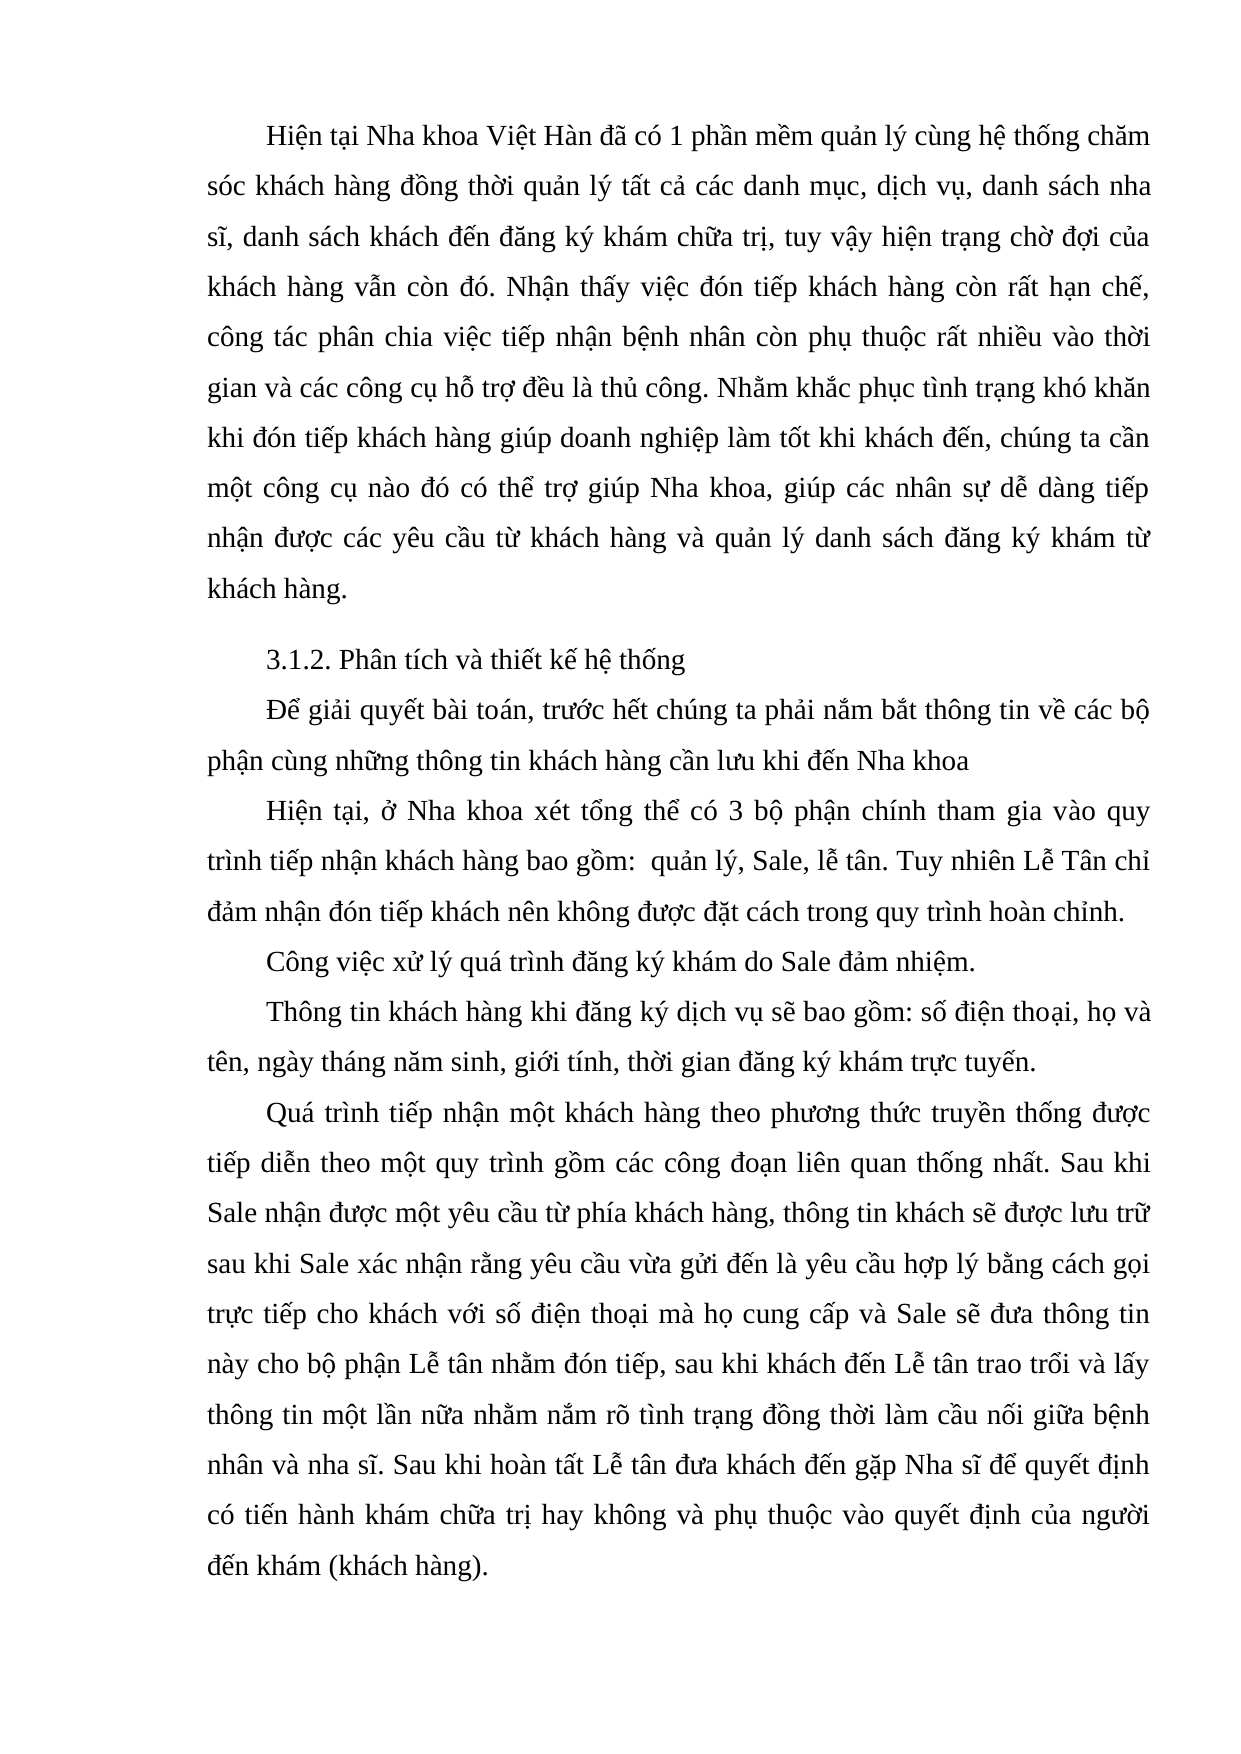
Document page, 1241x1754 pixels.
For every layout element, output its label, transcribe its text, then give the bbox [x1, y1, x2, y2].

subtitle 3.1.2. Phân tích và thiết kế hệ thống [207, 642, 1152, 676]
text Quá trình tiếp nhận một khách hàng theo phương thức truyền thống được tiếp diễn theo một quy trình gồm các công đoạn liên quan thống nhất. Sau khi Sale nhận được một yêu cầu từ phía khách hàng, thông tin khách sẽ được lưu trữ sau khi Sale xác nhận rằng yêu cầu vừa gửi đến là yêu cầu hợp lý bằng cách gọi trực tiếp cho khách với số điện thoại mà họ cung cấp và Sale sẽ đưa thông tin này cho bộ phận Lễ tân nhằm đón tiếp, sau khi khách đến Lễ tân trao trổi và lấy thông tin một lần nữa nhằm nắm rõ tình trạng đồng thời làm cầu nối giữa bệnh nhân và nha sĩ. Sau khi hoàn tất Lễ tân đưa khách đến gặp Nha sĩ để quyết định có tiến hành khám chữa trị hay không và phụ thuộc vào quyết định của người đến khám (khách hàng). [207, 1095, 1152, 1581]
text Thông tin khách hàng khi đăng ký dịch vụ sẽ bao gồm: số điện thoại, họ và tên, ngày tháng năm sinh, giới tính, thời gian đăng ký khám trực tuyến. [207, 994, 1152, 1078]
text Hiện tại Nha khoa Việt Hàn đã có 1 phần mềm quản lý cùng hệ thống chăm sóc khách hàng đồng thời quản lý tất cả các danh mục, dịch vụ, danh sách nha sĩ, danh sách khách đến đăng ký khám chữa trị, tuy vậy hiện trạng chờ đợi của khách hàng vẫn còn đó. Nhận thấy việc đón tiếp khách hàng còn rất hạn chế, công tác phân chia việc tiếp nhận bệnh nhân còn phụ thuộc rất nhiều vào thời gian và các công cụ hỗ trợ đều là thủ công. Nhằm khắc phục tình trạng khó khăn khi đón tiếp khách hàng giúp doanh nghiệp làm tốt khi khách đến, chúng ta cần một công cụ nào đó có thể trợ giúp Nha khoa, giúp các nhân sự dễ dàng tiếp nhận được các yêu cầu từ khách hàng và quản lý danh sách đăng ký khám từ khách hàng. [207, 118, 1152, 604]
text Hiện tại, ở Nha khoa xét tổng thể có 3 bộ phận chính tham gia vào quy trình tiếp nhận khách hàng bao gồm: quản lý, Sale, lễ tân. Tuy nhiên Lễ Tân chỉ đảm nhận đón tiếp khách nên không được đặt cách trong quy trình hoàn chỉnh. [207, 793, 1152, 927]
text Công việc xử lý quá trình đăng ký khám do Sale đảm nhiệm. [207, 944, 1152, 977]
text Để giải quyết bài toán, trước hết chúng ta phải nắm bắt thông tin về các bộ phận cùng những thông tin khách hàng cần lưu khi đến Nha khoa [207, 692, 1152, 776]
